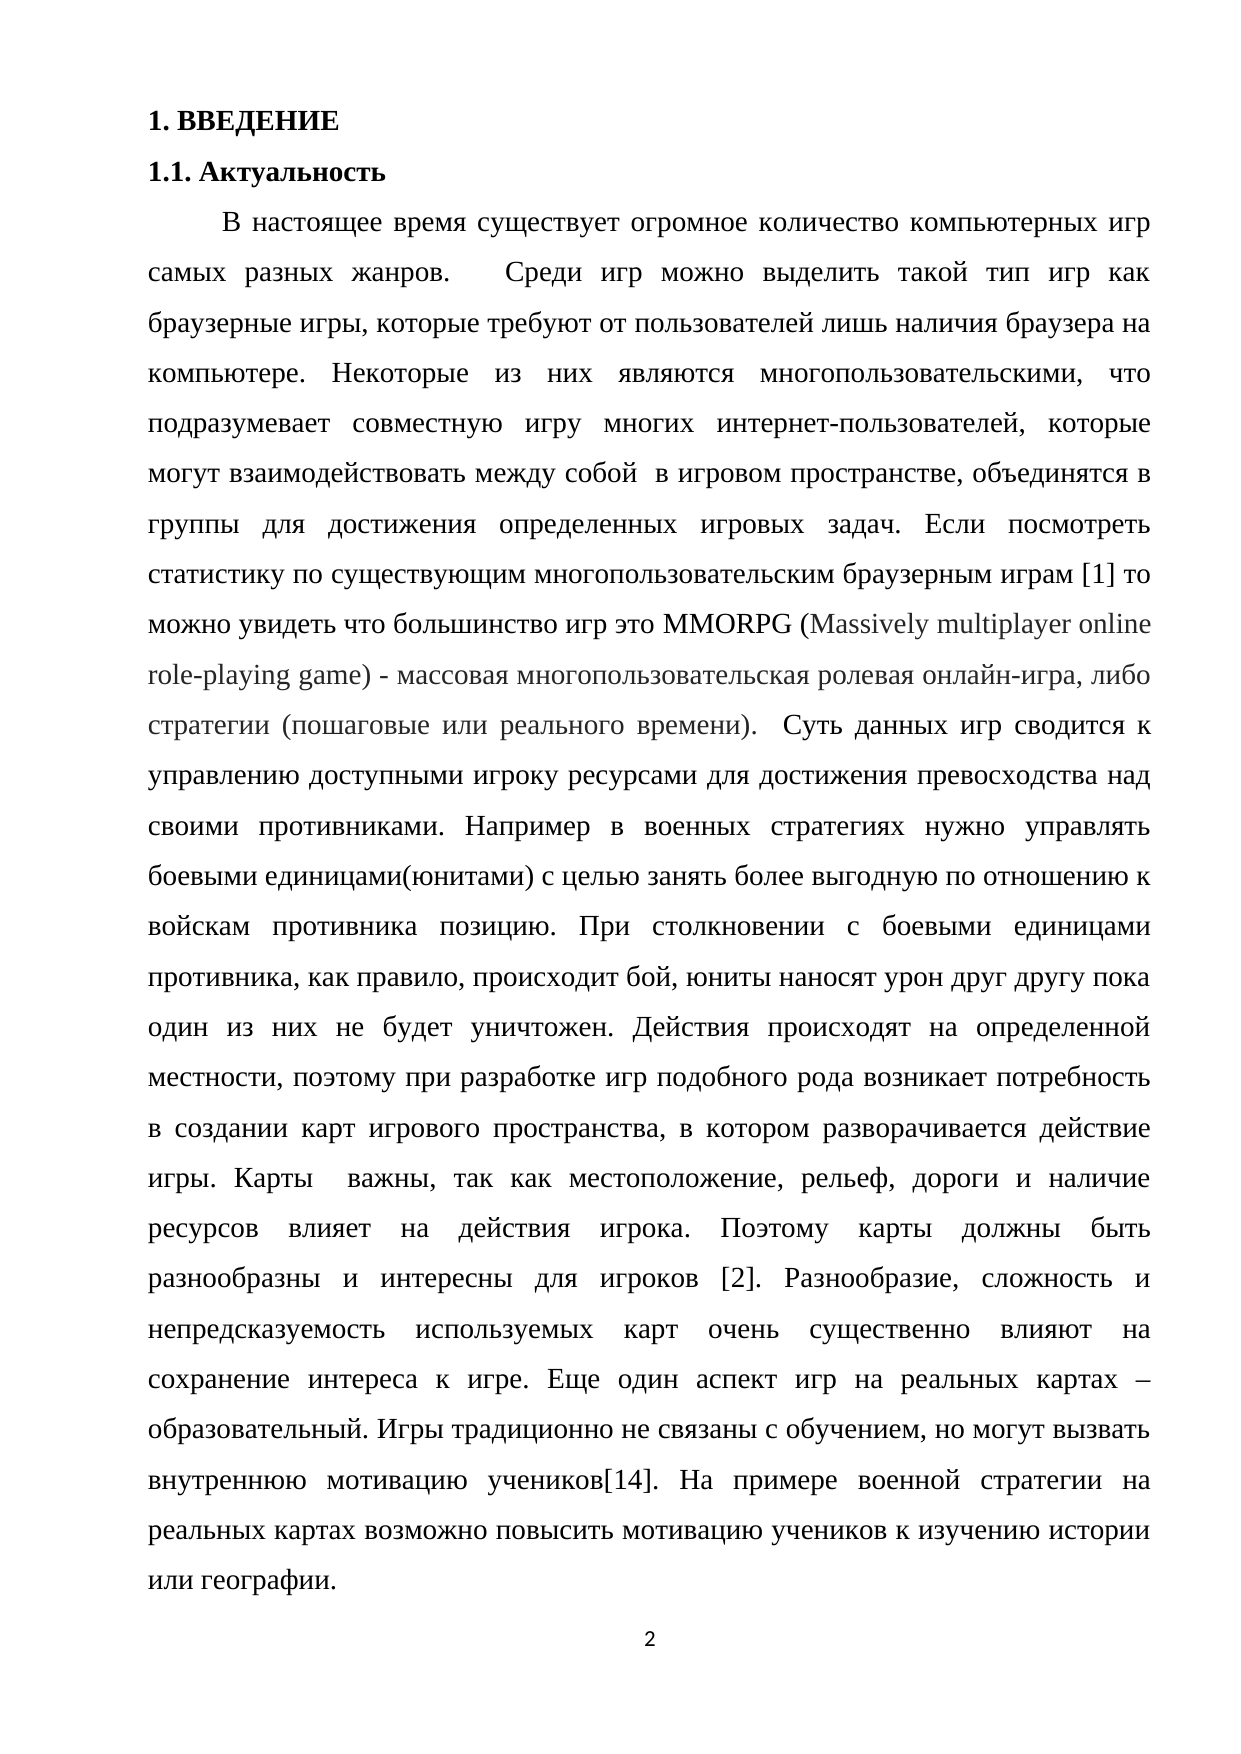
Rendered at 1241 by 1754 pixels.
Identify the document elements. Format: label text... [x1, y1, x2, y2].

text В настоящее время существует огромное количество компьютерных игр самых разных жанров. Среди игр можно выделить такой тип игр как браузерные игры, которые требуют от пользователей лишь наличия браузера на компьютере. Некоторые из них являются многопользовательскими, что подразумевает совместную игру многих интернет-пользователей, которые могут взаимодействовать между собой в игровом пространстве, объединятся в группы для достижения определенных игровых задач. Если посмотреть статистику по существующим многопользовательским браузерным играм [1] то можно увидеть что большинство игр это MMORPG (Massively multiplayer online role-playing game) - массовая многопользовательская ролевая онлайн-игра, либо стратегии (пошаговые или реального времени). Суть данных игр сводится к управлению доступными игроку ресурсами для достижения превосходства над своими противниками. Например в военных стратегиях нужно управлять боевыми единицами(юнитами) с целью занять более выгодную по отношению к войскам противника позицию. При столкновении с боевыми единицами противника, как правило, происходит бой, юниты наносят урон друг другу пока один из них не будет уничтожен. Действия происходят на определенной местности, поэтому при разработке игр подобного рода возникает потребность в создании карт игрового пространства, в котором разворачивается действие игры. Карты важны, так как местоположение, рельеф, дороги и наличие ресурсов влияет на действия игрока. Поэтому карты должны быть разнообразны и интересны для игроков [2]. Разнообразие, сложность и непредсказуемость используемых карт очень существенно влияют на сохранение интереса к игре. Еще один аспект игр на реальных картах – образовательный. Игры традиционно не связаны с обучением, но могут вызвать внутреннюю мотивацию учеников[14]. На примере военной стратегии на реальных картах возможно повысить мотивацию учеников к изучению истории или географии. [148, 204, 1152, 657]
text 1.1. Актуальность [148, 154, 1152, 187]
text 1. ВВЕДЕНИЕ [148, 103, 1152, 137]
text В настоящее время существует огромное количество компьютерных игр самых разных жанров. Среди игр можно выделить такой тип игр как браузерные игры, которые требуют от пользователей лишь наличия браузера на компьютере. Некоторые из них являются многопользовательскими, что подразумевает совместную игру многих интернет-пользователей, которые могут взаимодействовать между собой в игровом пространстве, объединятся в группы для достижения определенных игровых задач. Если посмотреть статистику по существующим многопользовательским браузерным играм [1] то можно увидеть что большинство игр это MMORPG (Massively multiplayer online role-playing game) - массовая многопользовательская ролевая онлайн-игра, либо стратегии (пошаговые или реального времени). Суть данных игр сводится к управлению доступными игроку ресурсами для достижения превосходства над своими противниками. Например в военных стратегиях нужно управлять боевыми единицами(юнитами) с целью занять более выгодную по отношению к войскам противника позицию. При столкновении с боевыми единицами противника, как правило, происходит бой, юниты наносят урон друг другу пока один из них не будет уничтожен. Действия происходят на определенной местности, поэтому при разработке игр подобного рода возникает потребность в создании карт игрового пространства, в котором разворачивается действие игры. Карты важны, так как местоположение, рельеф, дороги и наличие ресурсов влияет на действия игрока. Поэтому карты должны быть разнообразны и интересны для игроков [2]. Разнообразие, сложность и непредсказуемость используемых карт очень существенно влияют на сохранение интереса к игре. Еще один аспект игр на реальных картах – образовательный. Игры традиционно не связаны с обучением, но могут вызвать внутреннюю мотивацию учеников[14]. На примере военной стратегии на реальных картах возможно повысить мотивацию учеников к изучению истории или географии. [148, 690, 1152, 1596]
